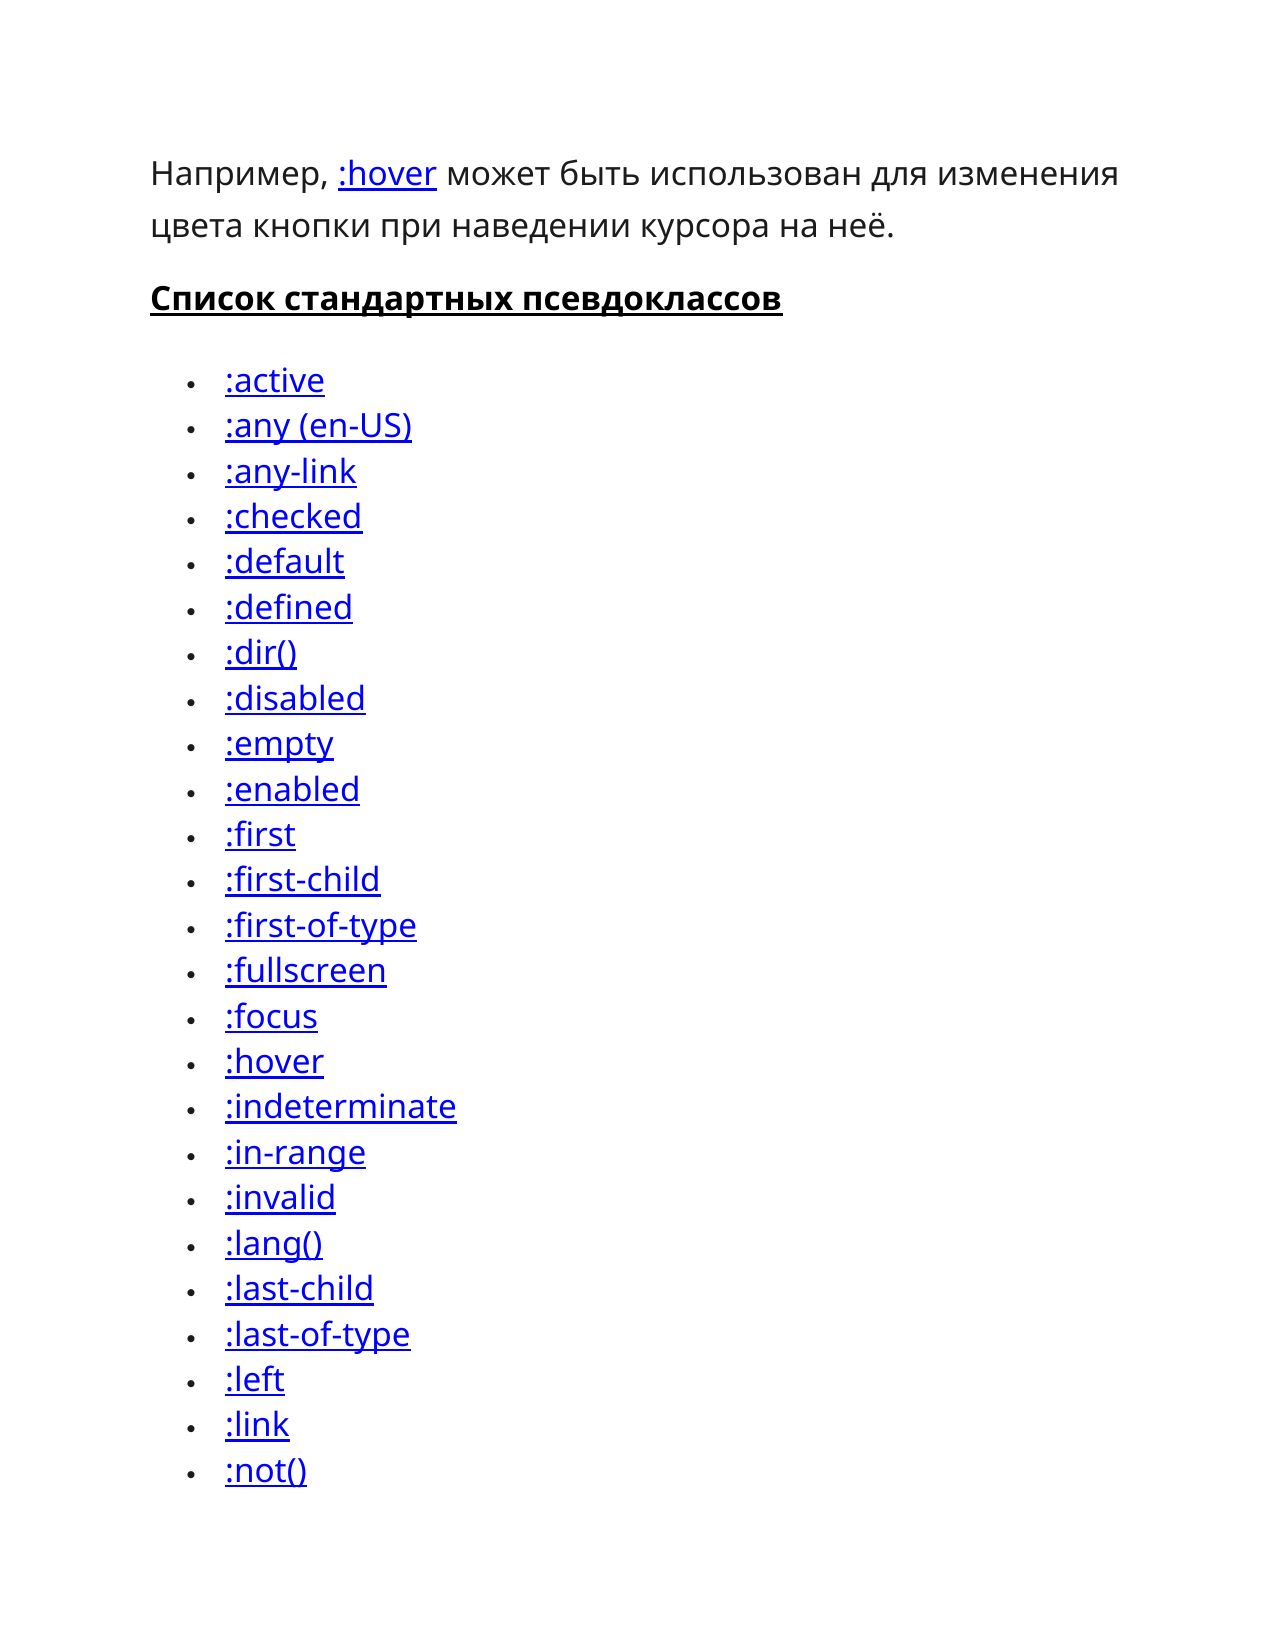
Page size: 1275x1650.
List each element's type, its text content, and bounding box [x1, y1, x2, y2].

list :link [187, 1401, 1125, 1447]
list :active [187, 357, 1125, 402]
list :first [187, 811, 1125, 856]
list :focus [187, 992, 1125, 1038]
list :first-of-type [187, 902, 1125, 947]
list :any-link [187, 447, 1125, 493]
list :indeterminate [187, 1083, 1125, 1129]
list :checked [187, 493, 1125, 538]
list :not() [187, 1447, 1125, 1492]
list :first-child [187, 856, 1125, 902]
list :last-of-type [187, 1310, 1125, 1356]
list :enabled [187, 765, 1125, 811]
list :lang() [187, 1219, 1125, 1265]
list :disabled [187, 674, 1125, 720]
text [150, 150, 1125, 248]
list :empty [187, 720, 1125, 765]
list :any (en-US) [187, 402, 1125, 447]
list :hover [187, 1038, 1125, 1083]
list :in-range [187, 1129, 1125, 1174]
list :last-child [187, 1265, 1125, 1310]
list :fullscreen [187, 947, 1125, 992]
list :dir() [187, 629, 1125, 674]
subtitle Список стандартных псевдоклассов [150, 275, 1125, 321]
list :default [187, 538, 1125, 584]
list :invalid [187, 1174, 1125, 1219]
list :left [187, 1356, 1125, 1401]
list :defined [187, 584, 1125, 629]
